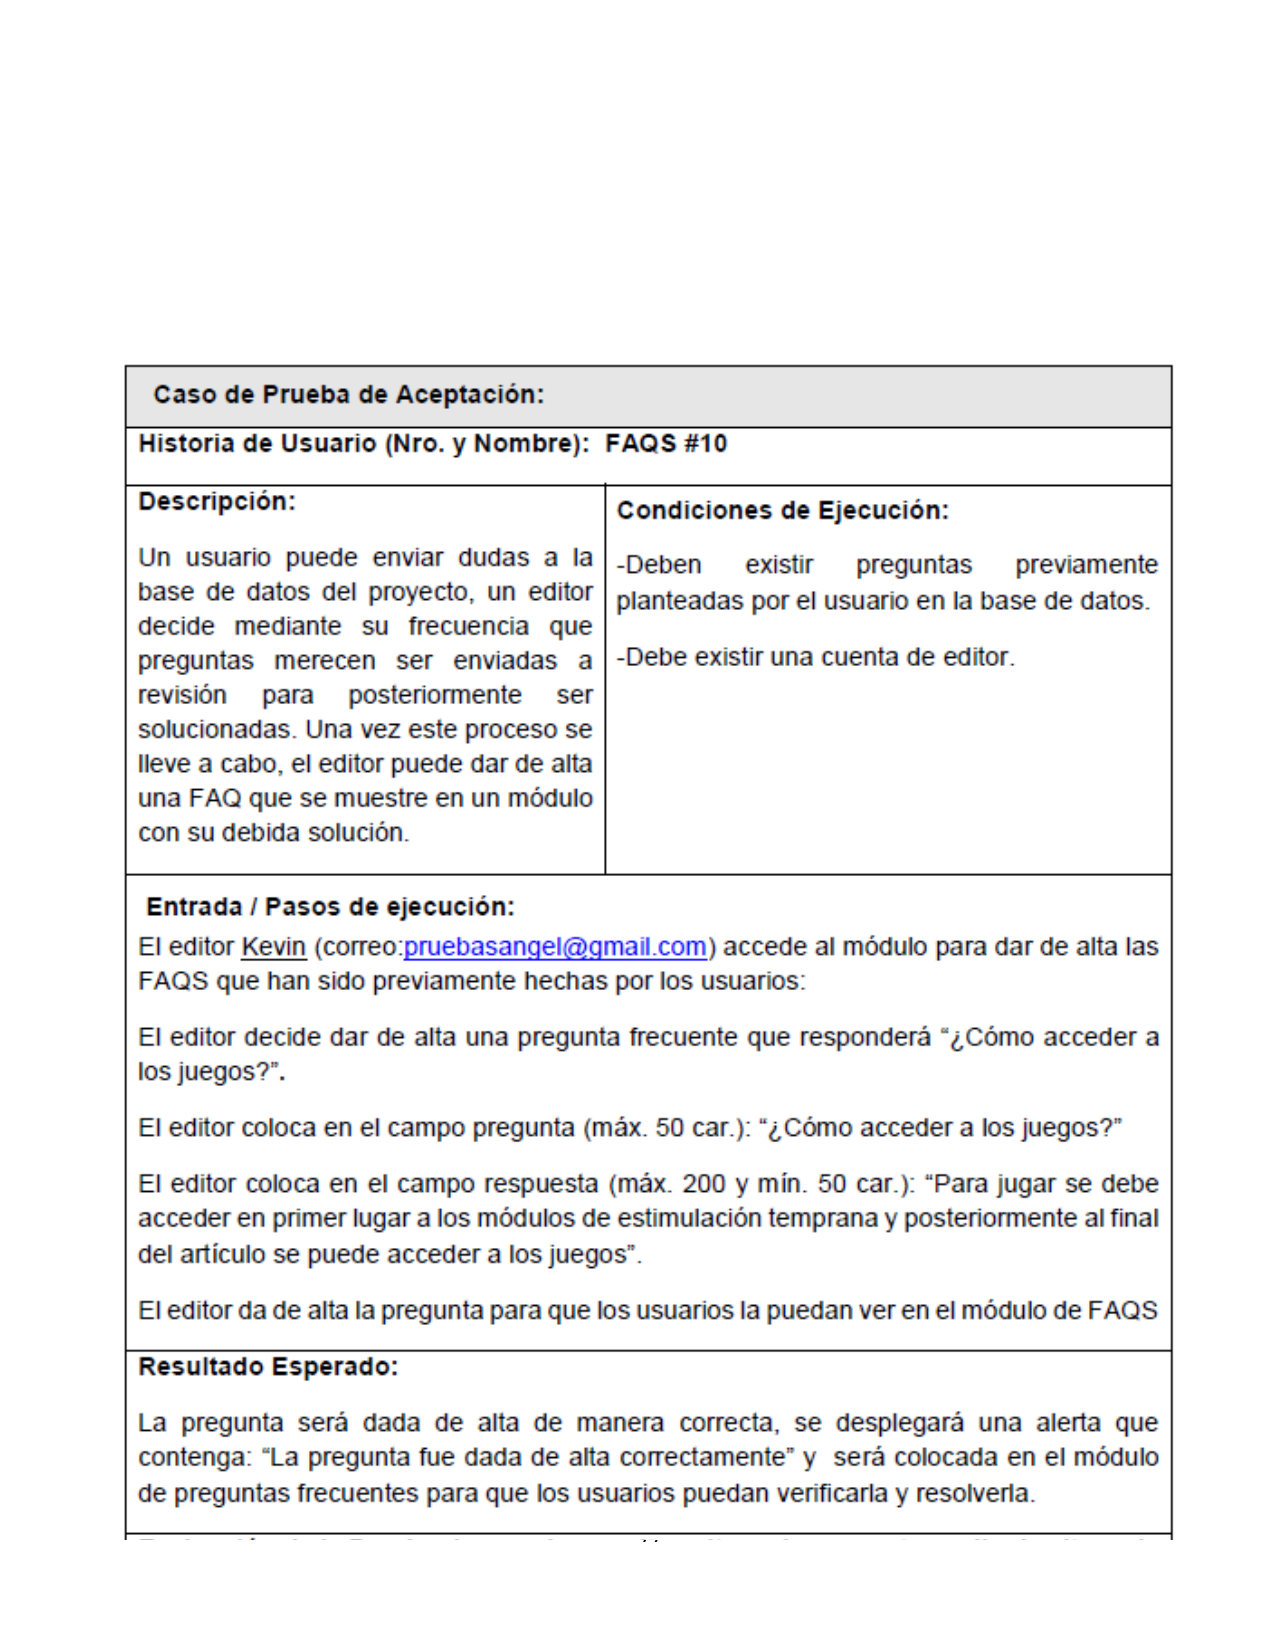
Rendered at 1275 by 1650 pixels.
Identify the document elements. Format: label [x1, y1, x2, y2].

picture [118, 352, 1184, 1540]
